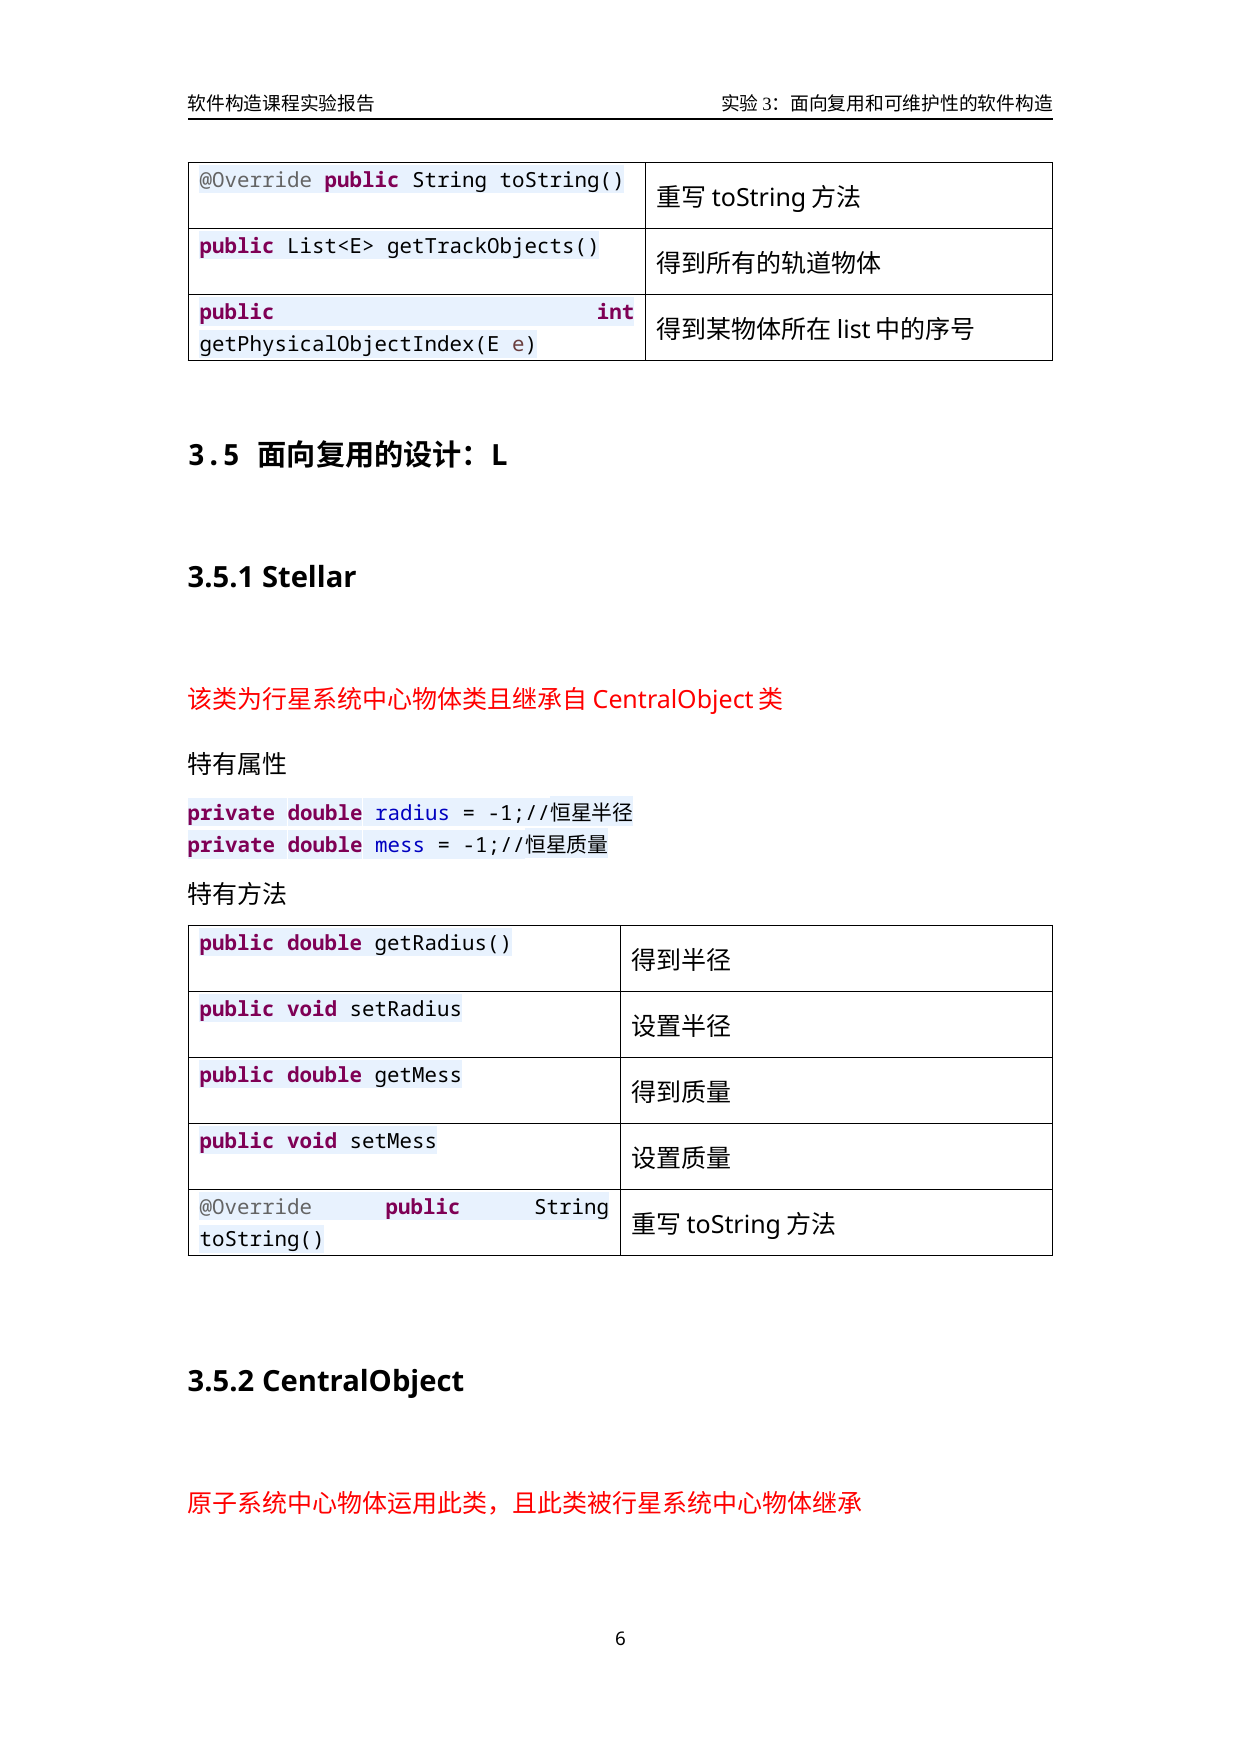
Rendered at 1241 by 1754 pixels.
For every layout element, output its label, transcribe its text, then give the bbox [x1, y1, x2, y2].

text 特有属性 [187, 730, 1053, 795]
text 该类为行星系统中心物体类且继承自CentralObject类 [187, 665, 1053, 730]
table_cell 重写toString方法 [621, 1190, 1052, 1255]
text 原子系统中心物体运用此类，且此类被行星系统中心物体继承 [187, 1469, 1053, 1534]
table_header public double getRadius() [189, 926, 620, 991]
table_cell @Override public String toString() [189, 1190, 620, 1255]
text 特有方法 [187, 860, 1053, 925]
table_cell 得到某物体所在list中的序号 [646, 295, 1052, 360]
text private double mess = -1;//恒星质量 [187, 827, 1053, 860]
table_cell @Override public String toString() [189, 163, 645, 228]
table_cell 得到质量 [621, 1058, 1052, 1123]
table_cell 设置半径 [621, 992, 1052, 1057]
table_cell public double getMess [189, 1058, 620, 1123]
text private double radius = -1;//恒星半径 [187, 795, 1053, 827]
table_cell public void setMess [189, 1124, 620, 1189]
table_cell 设置质量 [621, 1124, 1052, 1189]
table_cell public List<E> getTrackObjects() [189, 229, 645, 294]
table_cell 重写toString方法 [646, 163, 1052, 228]
subtitle Stellar [187, 544, 1053, 609]
table_cell 得到所有的轨道物体 [646, 229, 1052, 294]
table_cell public int getPhysicalObjectIndex(E e) [189, 295, 645, 360]
table_header 得到半径 [621, 926, 1052, 991]
subtitle 面向复用的设计：L [187, 421, 1053, 486]
subtitle CentralObject [187, 1348, 1053, 1413]
table_cell public void setRadius [189, 992, 620, 1057]
